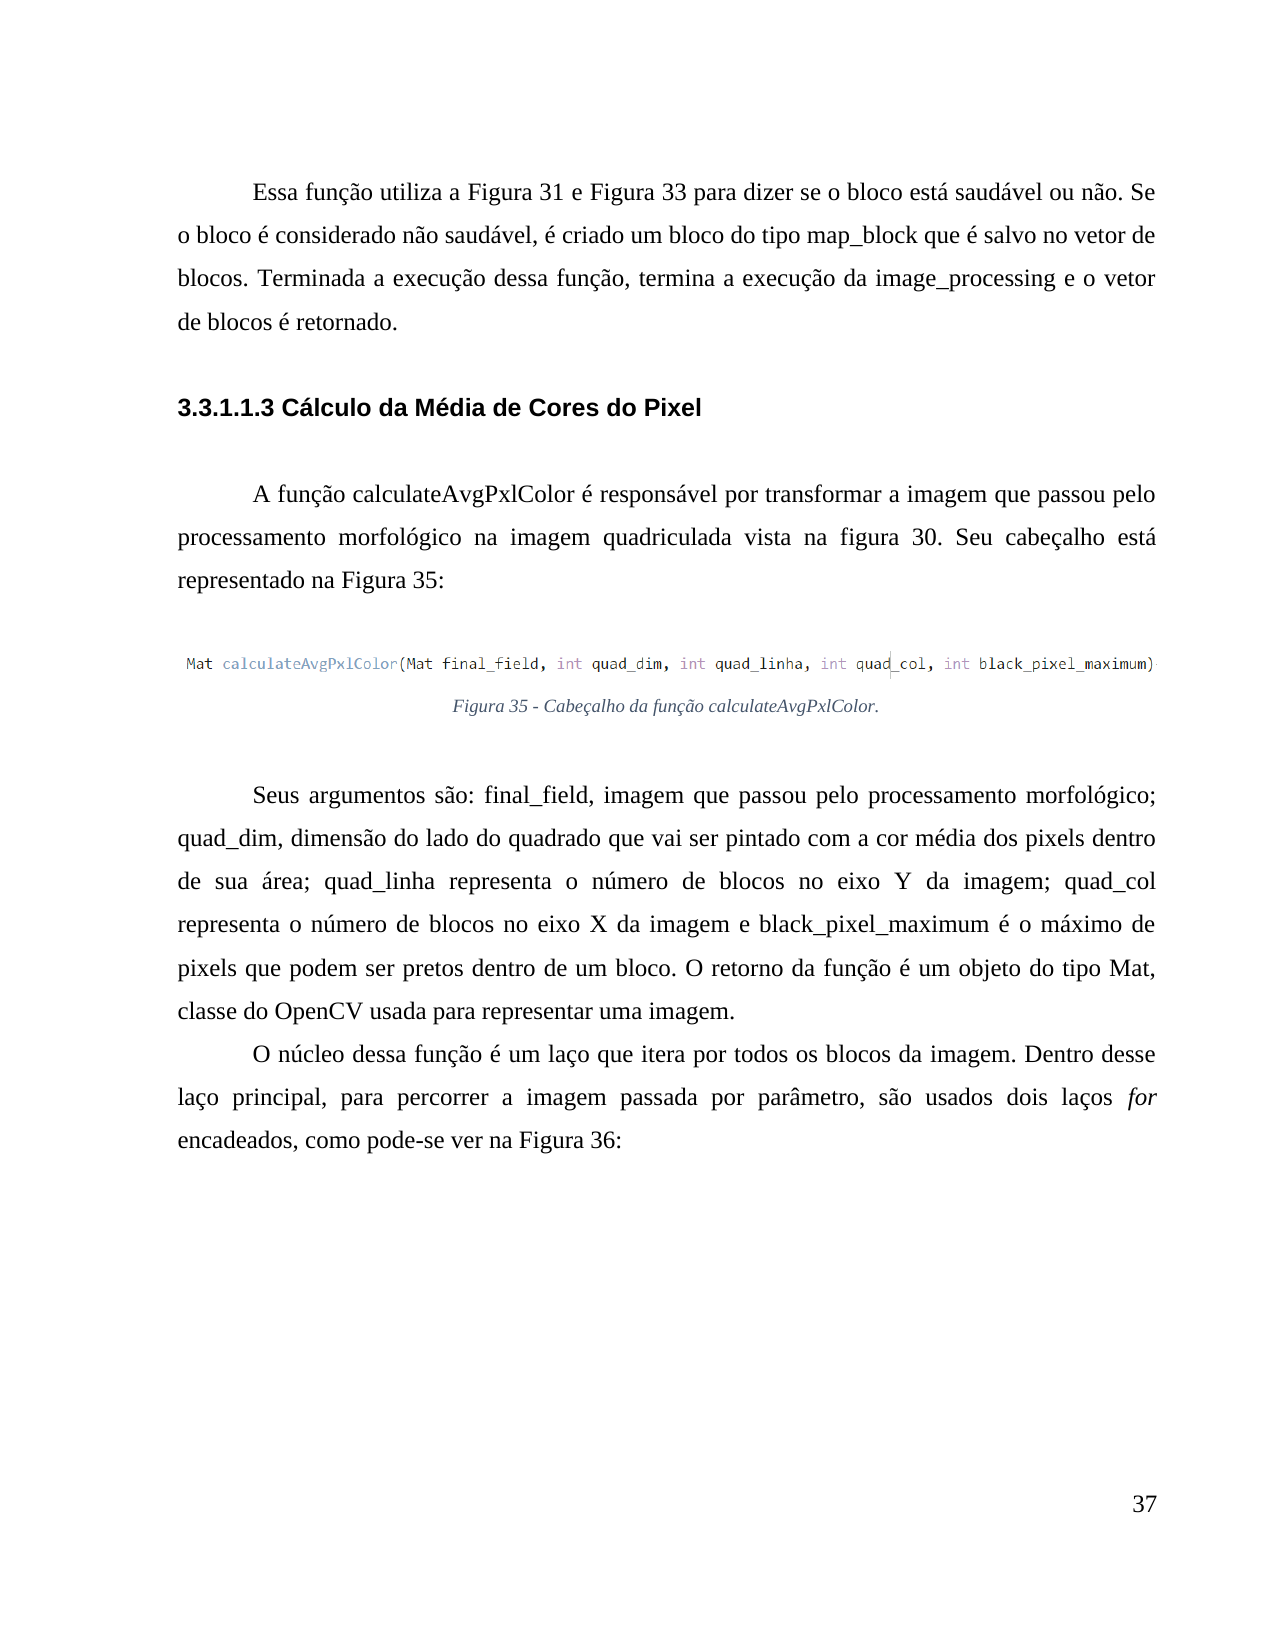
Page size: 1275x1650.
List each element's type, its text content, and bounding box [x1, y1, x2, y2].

picture [177, 651, 1157, 679]
text Essa função utiliza a Figura 31 e Figura 33 para dizer se o bloco está saudável ou não. Se o bloco é considerado não saudável, é criado um bloco do tipo map_block que é salvo no vetor de blocos. Terminada a execução dessa função, termina a execução da image_processing e o vetor de blocos é retornado. [177, 177, 1157, 335]
text 3.3.1.1.3 Cálculo da Média de Cores do Pixel [177, 393, 1157, 422]
text Figura 35 - Cabeçalho da função calculateAvgPxlColor. [177, 695, 1157, 716]
text Seus argumentos são: final_field, imagem que passou pelo processamento morfológico; quad_dim, dimensão do lado do quadrado que vai ser pintado com a cor média dos pixels dentro de sua área; quad_linha representa o número de blocos no eixo Y da imagem; quad_col representa o número de blocos no eixo X da imagem e black_pixel_maximum é o máximo de pixels que podem ser pretos dentro de um bloco. O retorno da função é um objeto do tipo Mat, classe do OpenCV usada para representar uma imagem. [177, 780, 1157, 1024]
text O núcleo dessa função é um laço que itera por todos os blocos da imagem. Dentro desse laço principal, para percorrer a imagem passada por parâmetro, são usados dois laços for encadeados, como pode-se ver na Figura 36: [177, 1039, 1157, 1154]
text A função calculateAvgPxlColor é responsável por transformar a imagem que passou pelo processamento morfológico na imagem quadriculada vista na figura 30. Seu cabeçalho está representado na Figura 35: [177, 479, 1157, 594]
